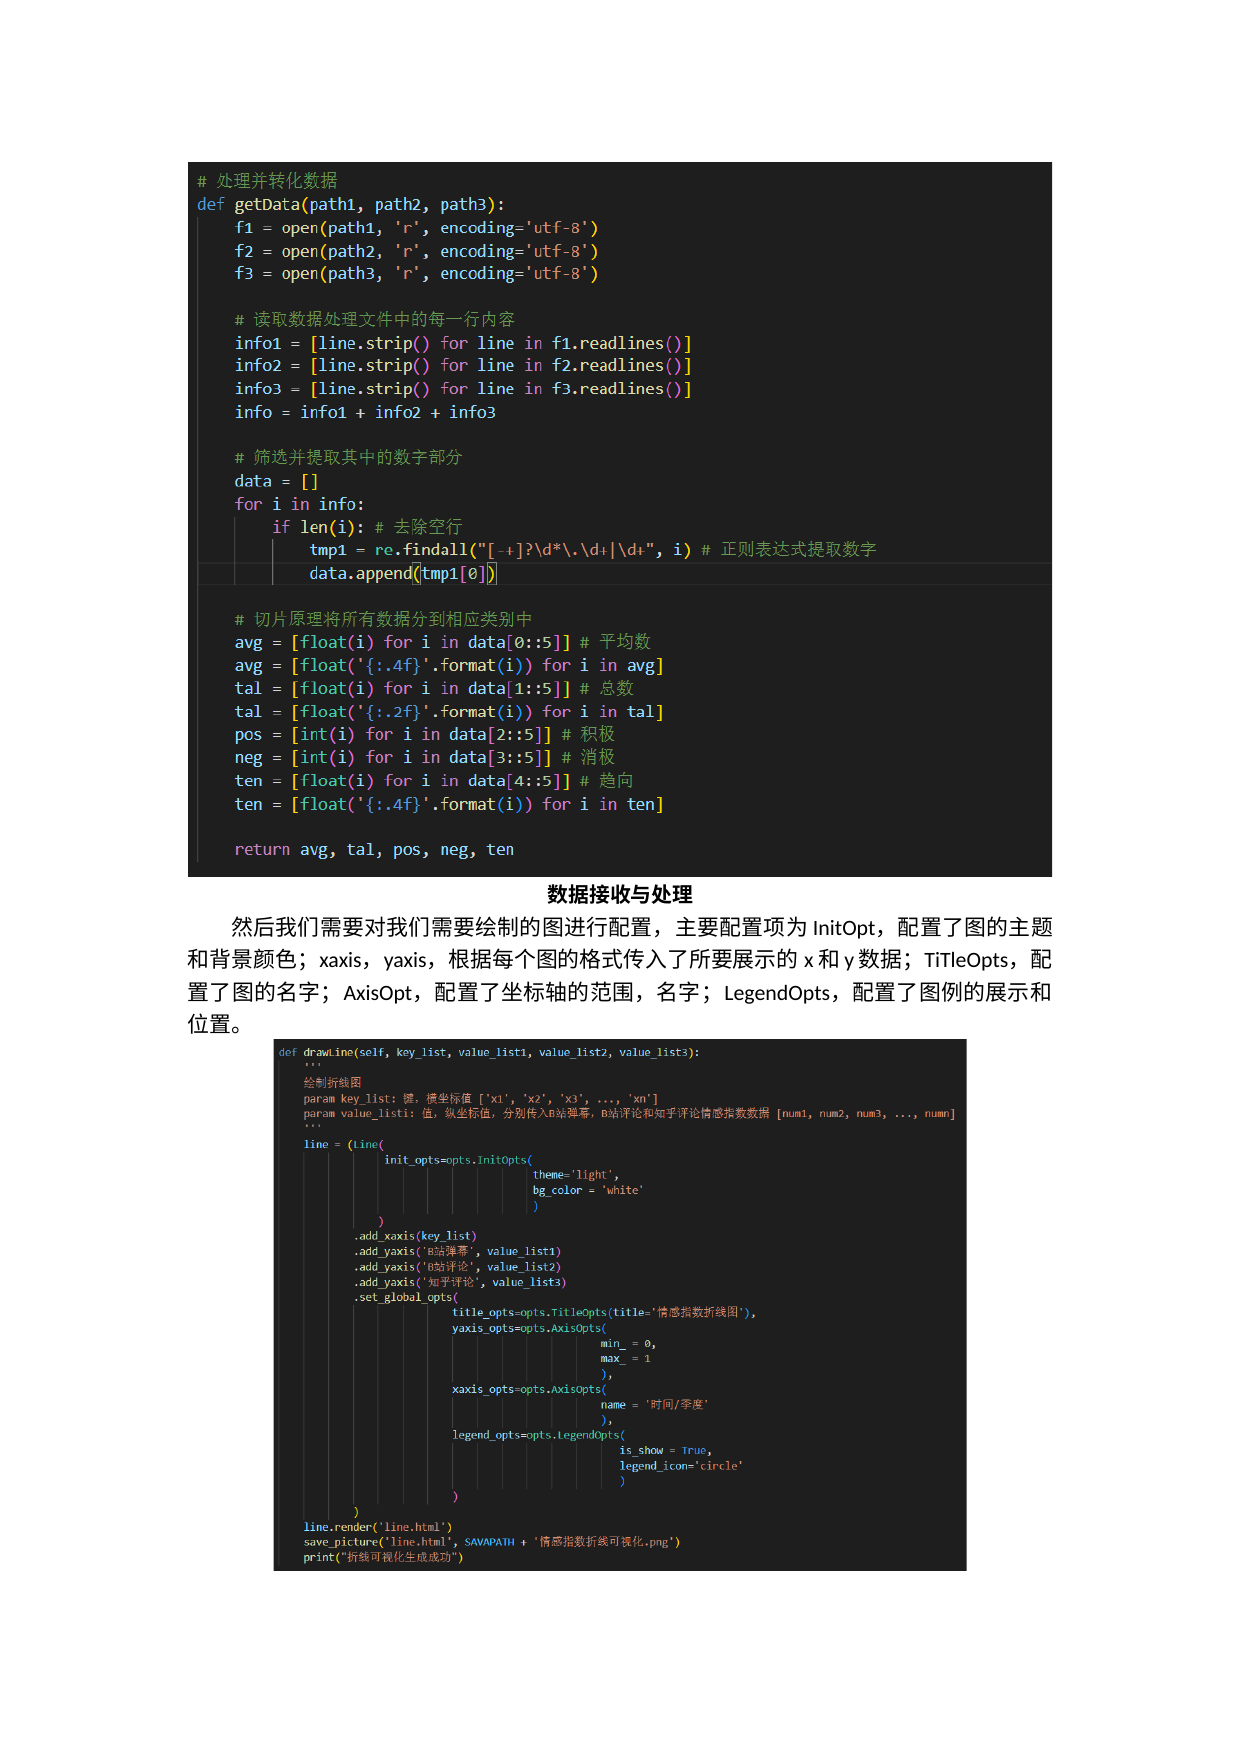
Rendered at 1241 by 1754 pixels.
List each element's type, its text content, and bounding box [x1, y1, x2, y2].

picture [188, 162, 1053, 877]
text 然后我们需要对我们需要绘制的图进行配置，主要配置项为InitOpt，配置了图的主题和背景颜色；xaxis，yaxis，根据每个图的格式传入了所要展示的x和y数据；TiTleOpts，配置了图的名字；AxisOpt，配置了坐标轴的范围，名字；LegendOpts，配置了图例的展示和位置。 [187, 909, 1053, 1039]
picture [273, 1039, 967, 1571]
text 数据接收与处理 [187, 877, 1053, 909]
